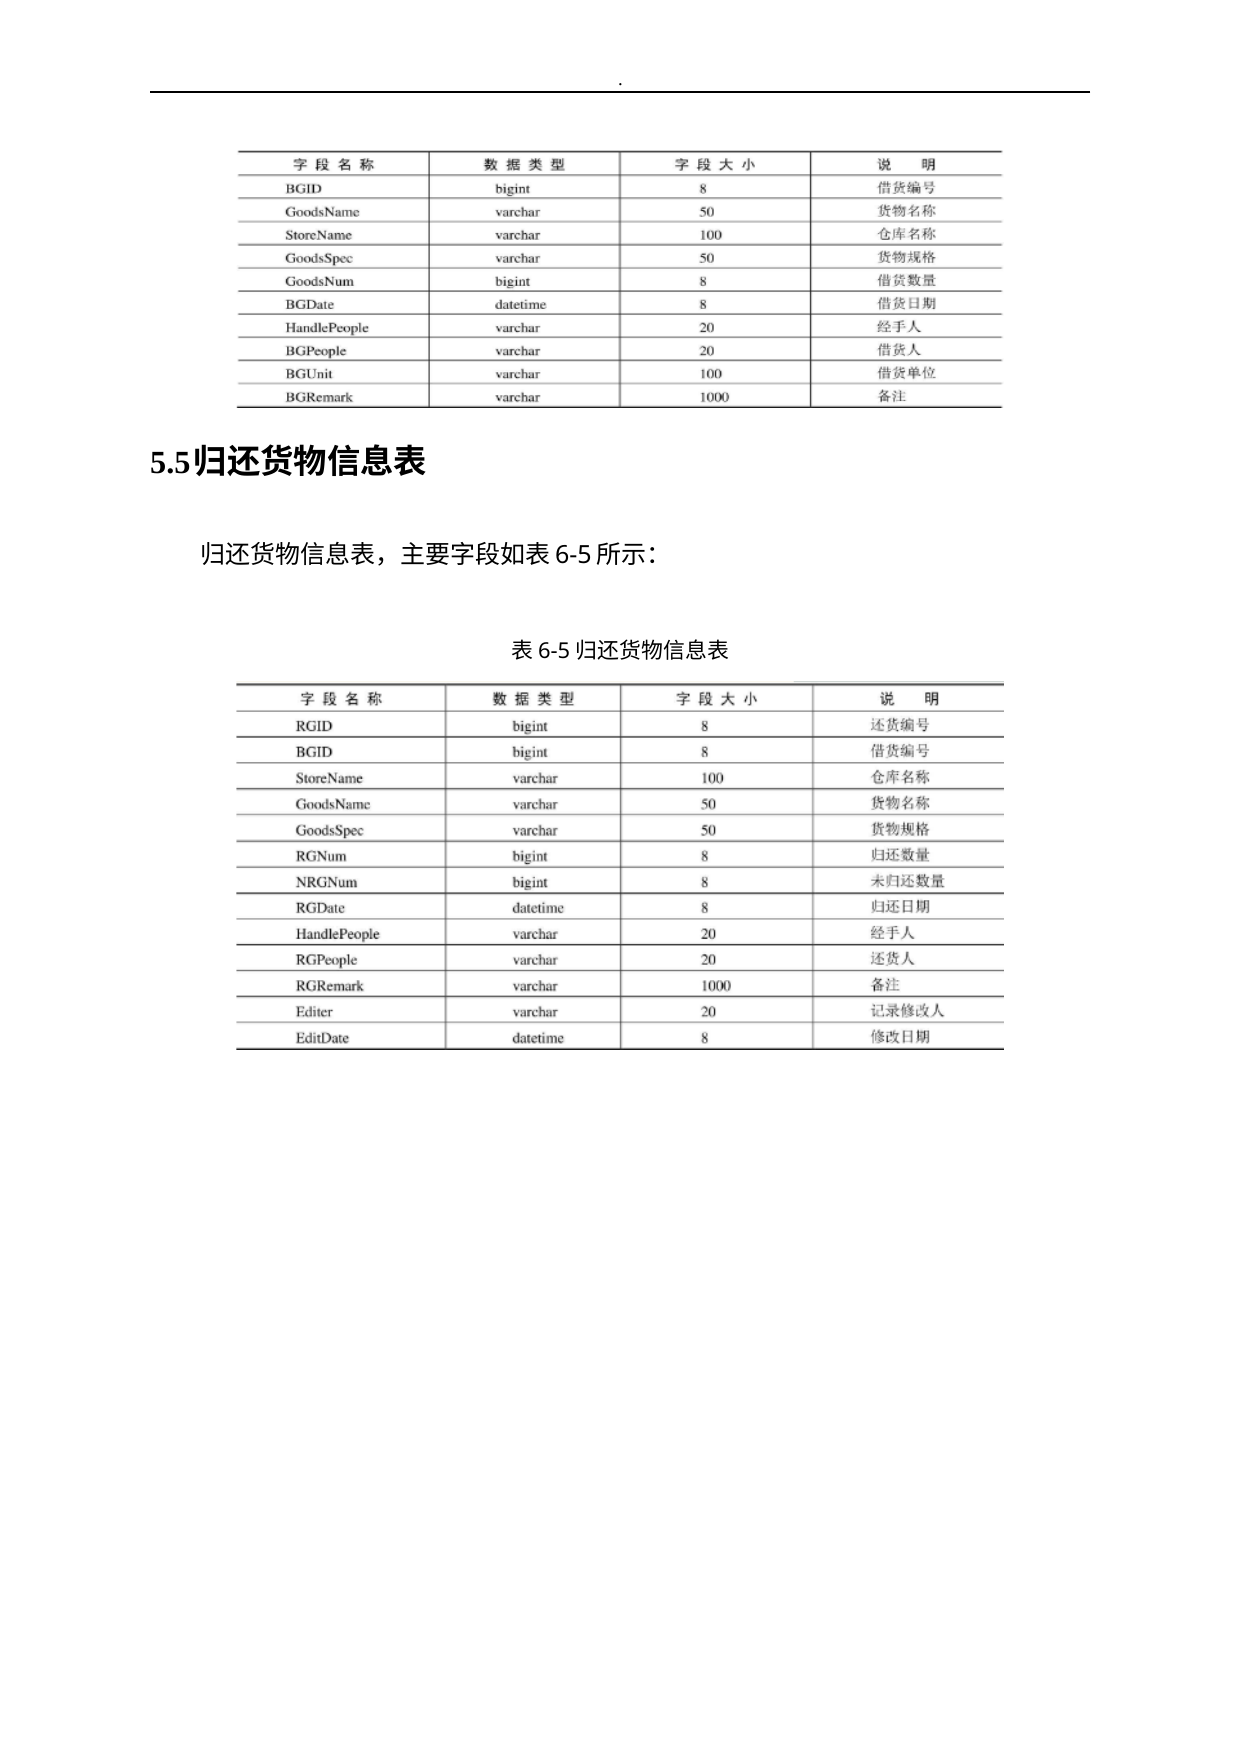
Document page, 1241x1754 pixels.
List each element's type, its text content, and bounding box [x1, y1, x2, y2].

subtitle 归还货物信息表 [150, 435, 1090, 483]
picture [236, 681, 1004, 1050]
text 表6-5 归还货物信息表 [150, 633, 1090, 665]
text 归还货物信息表，主要字段如表6-5所示： [150, 534, 1090, 571]
picture [236, 150, 1004, 408]
